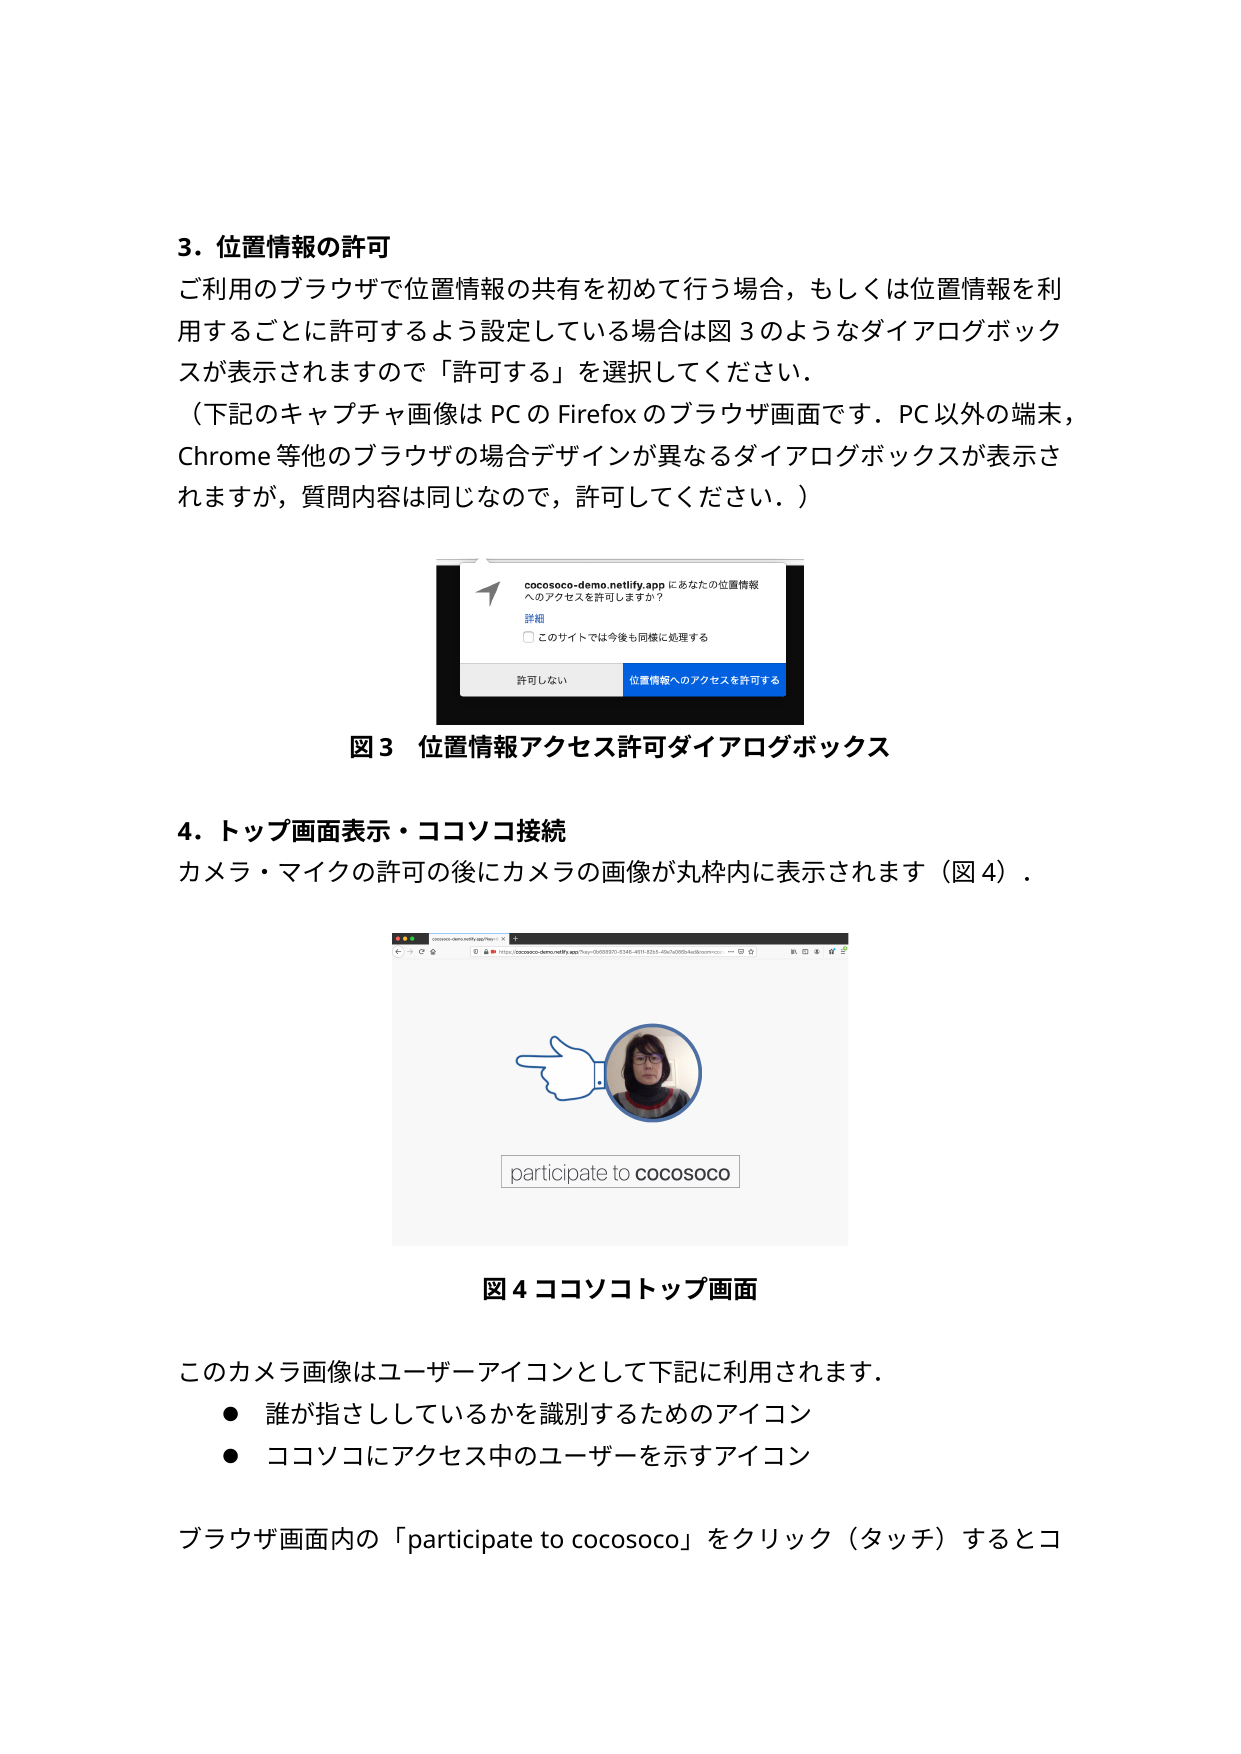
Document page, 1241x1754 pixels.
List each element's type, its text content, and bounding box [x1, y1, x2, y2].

picture [436, 558, 804, 725]
text 3．位置情報の許可 [177, 225, 1063, 267]
text （下記のキャプチャ画像はPCのFirefoxのブラウザ画面です．PC以外の端末，Chrome等他のブラウザの場合デザインが異なるダイアログボックスが表示されますが，質問内容は同じなので，許可してください．） [177, 392, 1063, 517]
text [177, 1517, 1063, 1558]
text 4．トップ画面表示・ココソコ接続 [177, 808, 1063, 850]
picture [392, 933, 849, 1246]
list 誰が指さししているかを識別するためのアイコン [221, 1392, 1063, 1433]
text このカメラ画像はユーザーアイコンとして下記に利用されます． [177, 1350, 1063, 1392]
text カメラ・マイクの許可の後にカメラの画像が丸枠内に表示されます（図4）． [177, 850, 1063, 892]
text 図3 位置情報アクセス許可ダイアログボックス [177, 725, 1063, 767]
text ご利用のブラウザで位置情報の共有を初めて行う場合，もしくは位置情報を利用するごとに許可するよう設定している場合は図3のようなダイアログボックスが表示されますので「許可する」を選択してください． [177, 267, 1063, 392]
text 図4 ココソコトップ画面 [177, 1267, 1063, 1308]
list ココソコにアクセス中のユーザーを示すアイコン [221, 1433, 1063, 1475]
